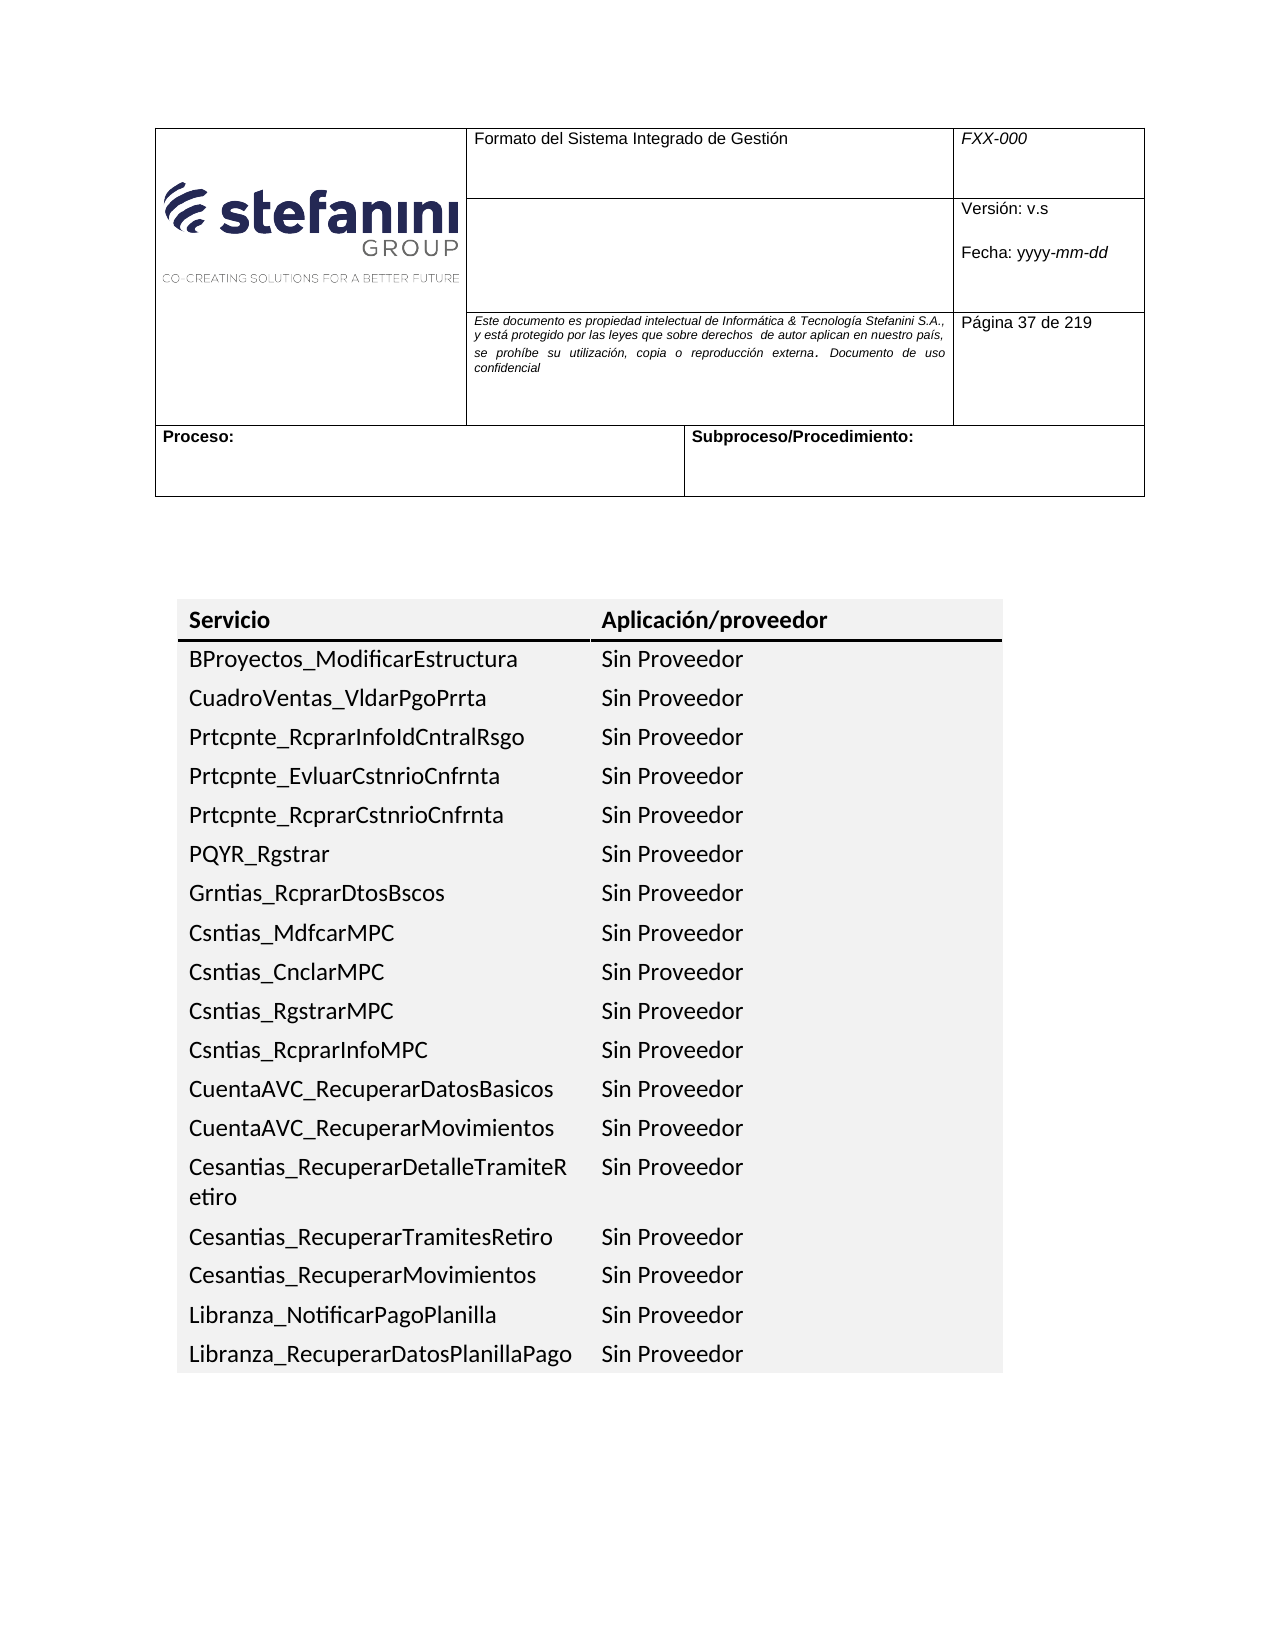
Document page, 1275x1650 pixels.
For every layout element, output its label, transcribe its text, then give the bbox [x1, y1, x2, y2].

table_cell Sin Proveedor [591, 1030, 1002, 1068]
table_cell Prtcpnte_RcprarCstnrioCnfrnta [178, 796, 590, 834]
table_cell Sin Proveedor [591, 913, 1002, 951]
table_cell Sin Proveedor [591, 718, 1002, 756]
table_cell Prtcpnte_EvluarCstnrioCnfrnta [178, 757, 590, 795]
table_cell Cesantias_RecuperarMovimientos [178, 1256, 590, 1294]
table_cell CuentaAVC_RecuperarMovimientos [178, 1108, 590, 1146]
table_cell Libranza_NotificarPagoPlanilla [178, 1295, 590, 1333]
table_header Aplicación/proveedor [591, 600, 1002, 638]
table_cell Sin Proveedor [591, 835, 1002, 873]
table_cell BProyectos_ModificarEstructura [178, 642, 590, 677]
table_cell Sin Proveedor [591, 1108, 1002, 1146]
table_cell Libranza_RecuperarDatosPlanillaPago [178, 1334, 590, 1372]
table_cell Sin Proveedor [591, 1217, 1002, 1255]
table_cell Sin Proveedor [591, 991, 1002, 1029]
table_cell CuentaAVC_RecuperarDatosBasicos [178, 1069, 590, 1107]
table_cell Sin Proveedor [591, 1334, 1002, 1372]
table_cell Sin Proveedor [591, 874, 1002, 912]
table_cell Csntias_RcprarInfoMPC [178, 1030, 590, 1068]
table_cell Sin Proveedor [591, 1069, 1002, 1107]
table_cell PQYR_Rgstrar [178, 835, 590, 873]
table_cell Sin Proveedor [591, 642, 1002, 677]
table_header Servicio [178, 600, 590, 638]
table_cell Sin Proveedor [591, 1295, 1002, 1333]
table_cell Csntias_MdfcarMPC [178, 913, 590, 951]
table_cell Sin Proveedor [591, 1256, 1002, 1294]
table_cell Csntias_RgstrarMPC [178, 991, 590, 1029]
picture [162, 182, 460, 286]
table_cell Grntias_RcprarDtosBscos [178, 874, 590, 912]
table_cell Sin Proveedor [591, 1147, 1002, 1216]
table_cell Sin Proveedor [591, 757, 1002, 795]
table_cell CuadroVentas_VldarPgoPrrta [178, 679, 590, 717]
table_cell Cesantias_RecuperarTramitesRetiro [178, 1217, 590, 1255]
table_cell Prtcpnte_RcprarInfoIdCntralRsgo [178, 718, 590, 756]
table_cell Csntias_CnclarMPC [178, 952, 590, 990]
table_cell Sin Proveedor [591, 679, 1002, 717]
table_cell Cesantias_RecuperarDetalleTramiteRetiro [178, 1147, 590, 1216]
table_cell Sin Proveedor [591, 796, 1002, 834]
table_cell Sin Proveedor [591, 952, 1002, 990]
